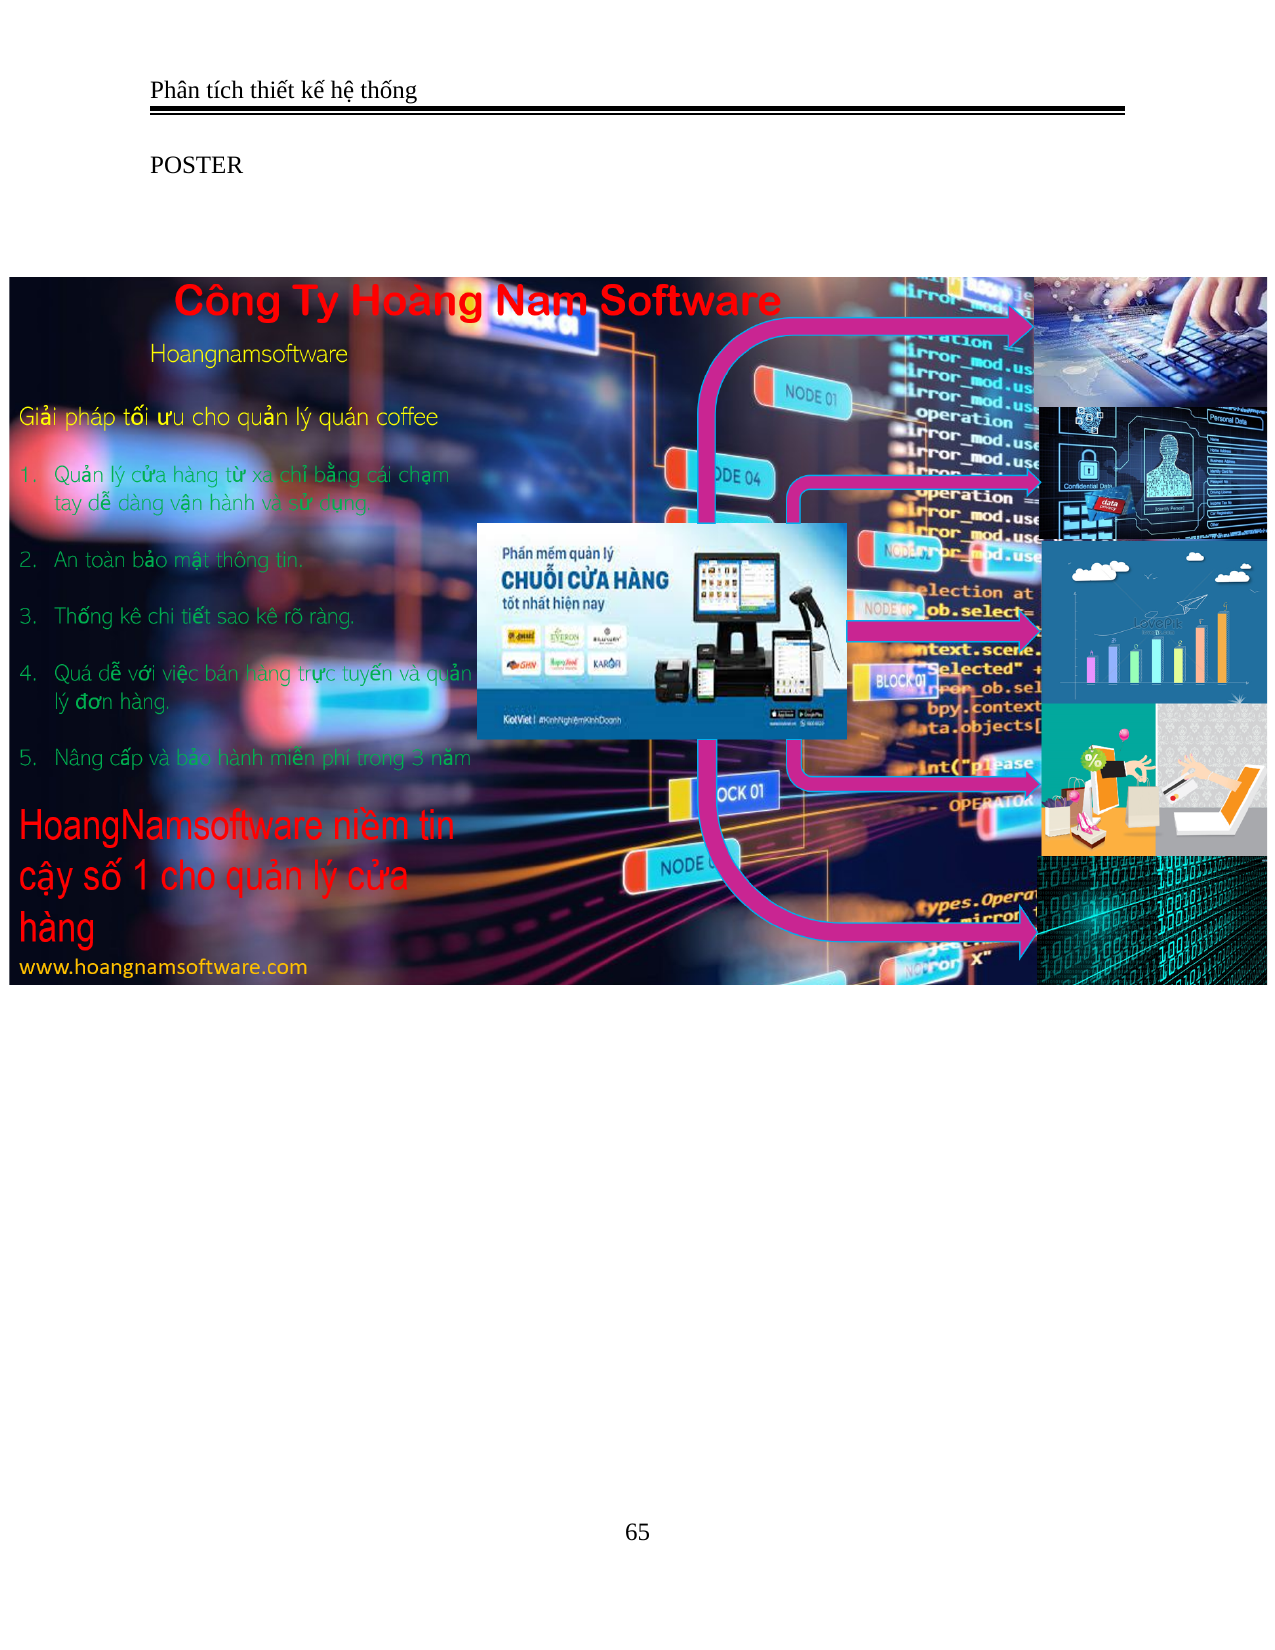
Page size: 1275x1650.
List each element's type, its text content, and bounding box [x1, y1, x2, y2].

text POSTER [150, 150, 1125, 179]
picture [9, 277, 1268, 985]
